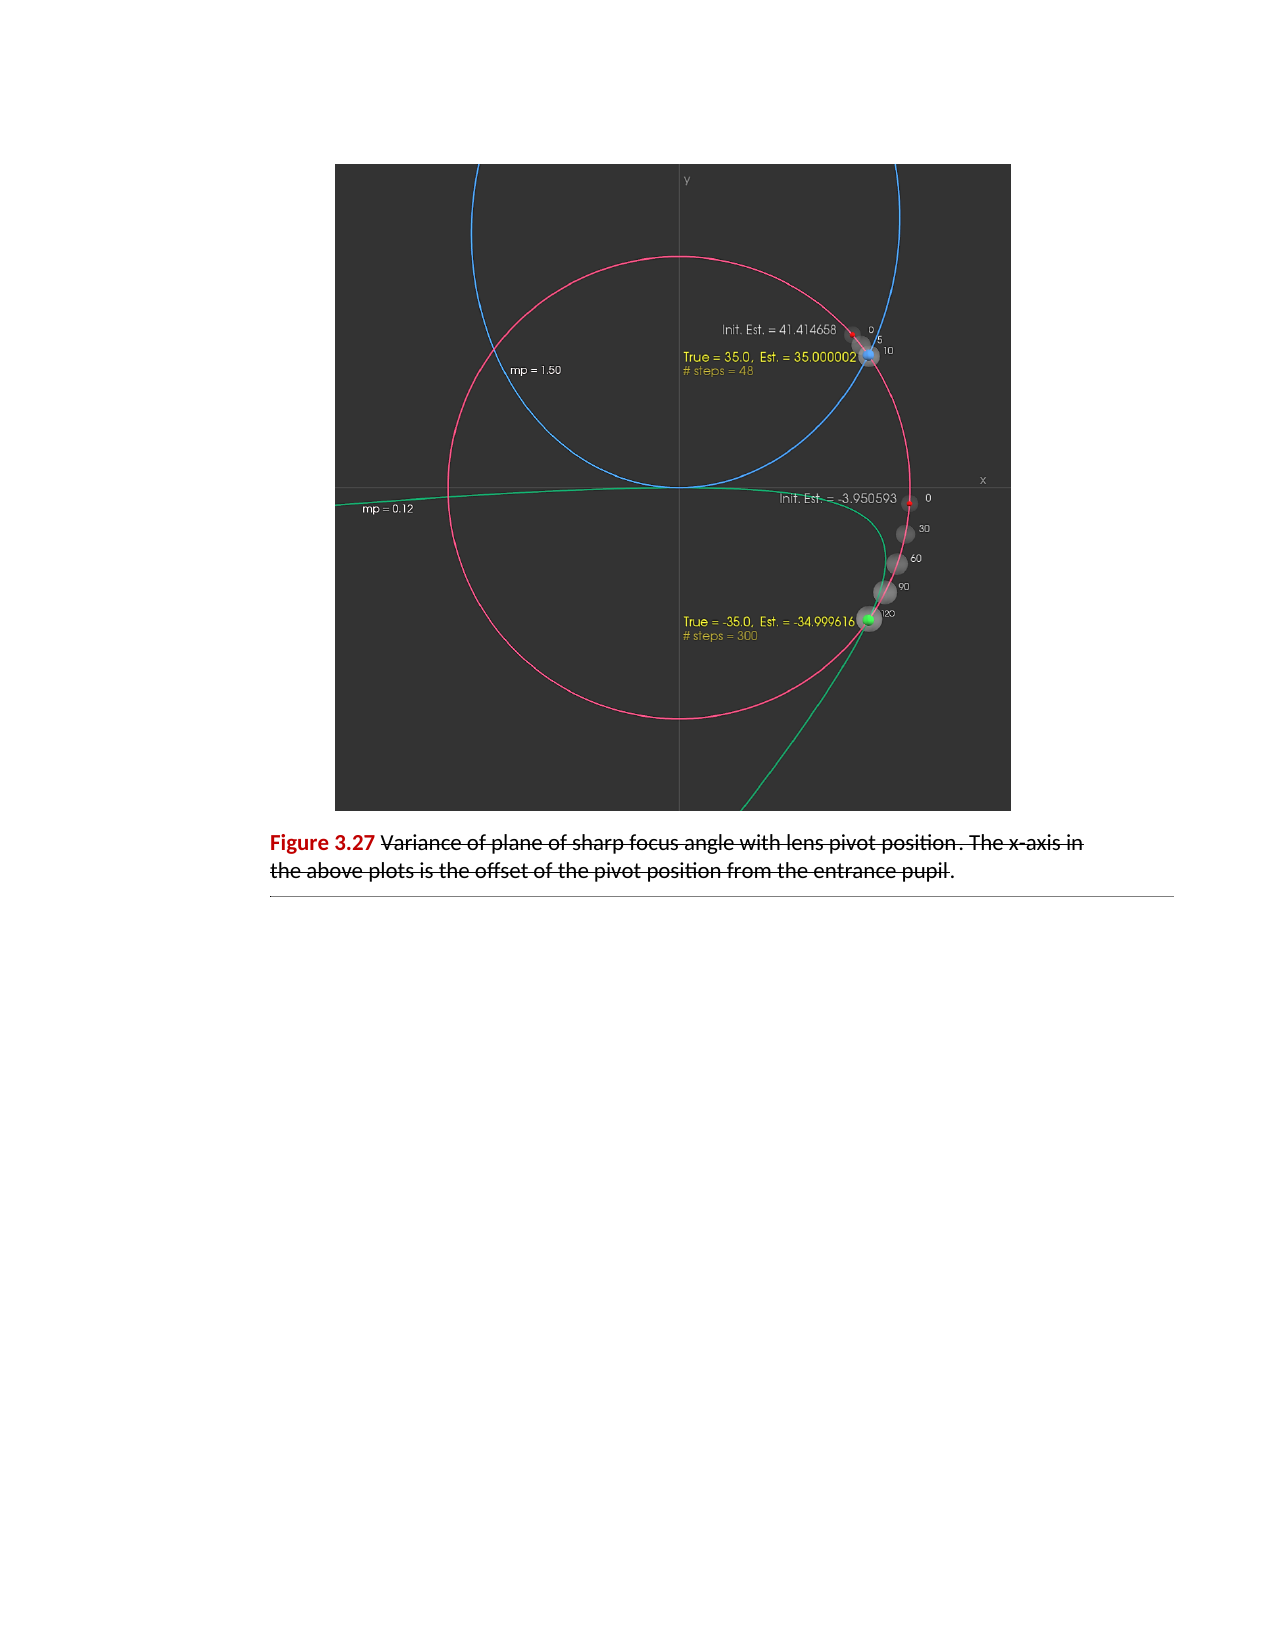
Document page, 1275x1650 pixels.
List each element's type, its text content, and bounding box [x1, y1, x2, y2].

table_cell Figure 3.27 Variance of plane of sharp focus angle with lens pivot position. The x-axis in the above plots is the offset of the pivot position from the entrance pupil. [221, 816, 1125, 936]
picture [335, 164, 1011, 811]
table_header [221, 165, 1125, 816]
